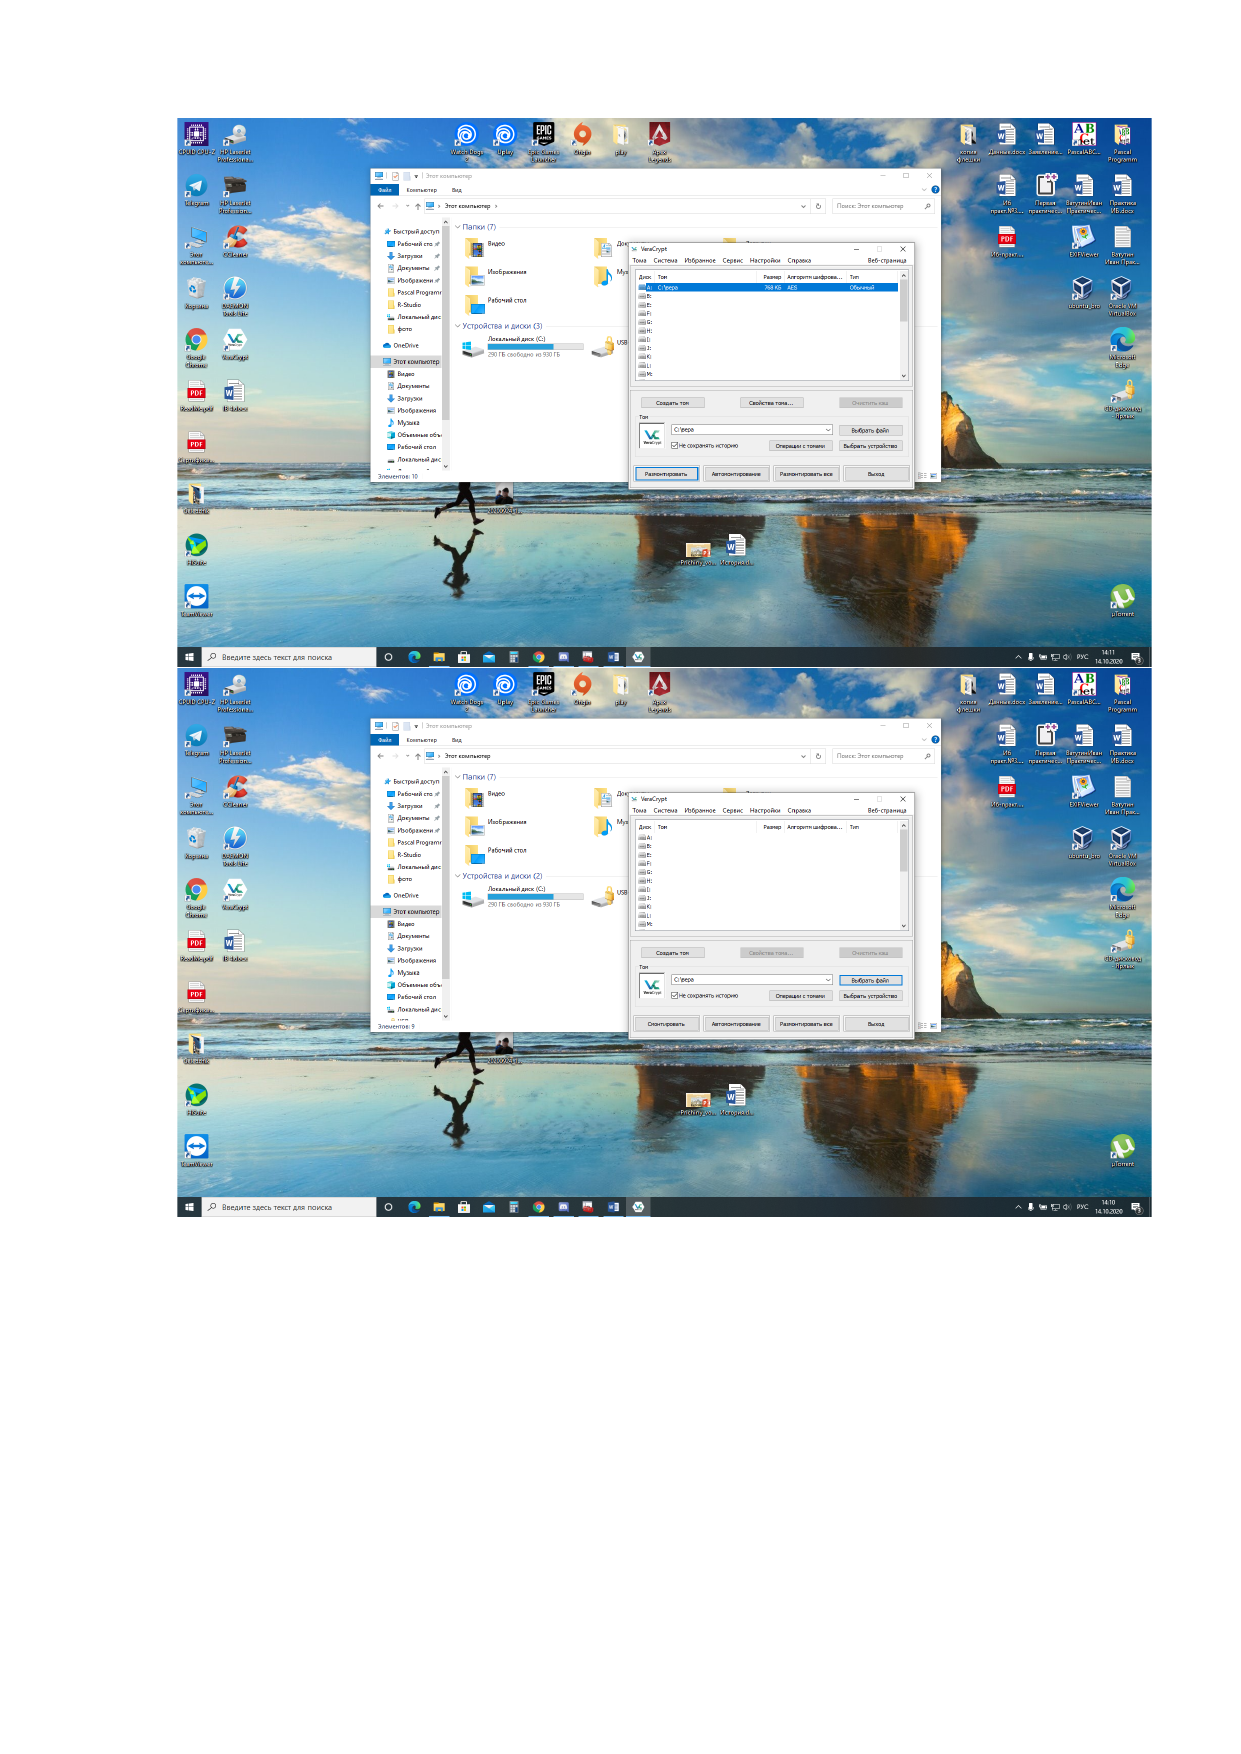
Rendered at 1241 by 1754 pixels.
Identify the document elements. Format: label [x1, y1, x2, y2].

picture [177, 668, 1152, 1217]
picture [177, 118, 1152, 667]
